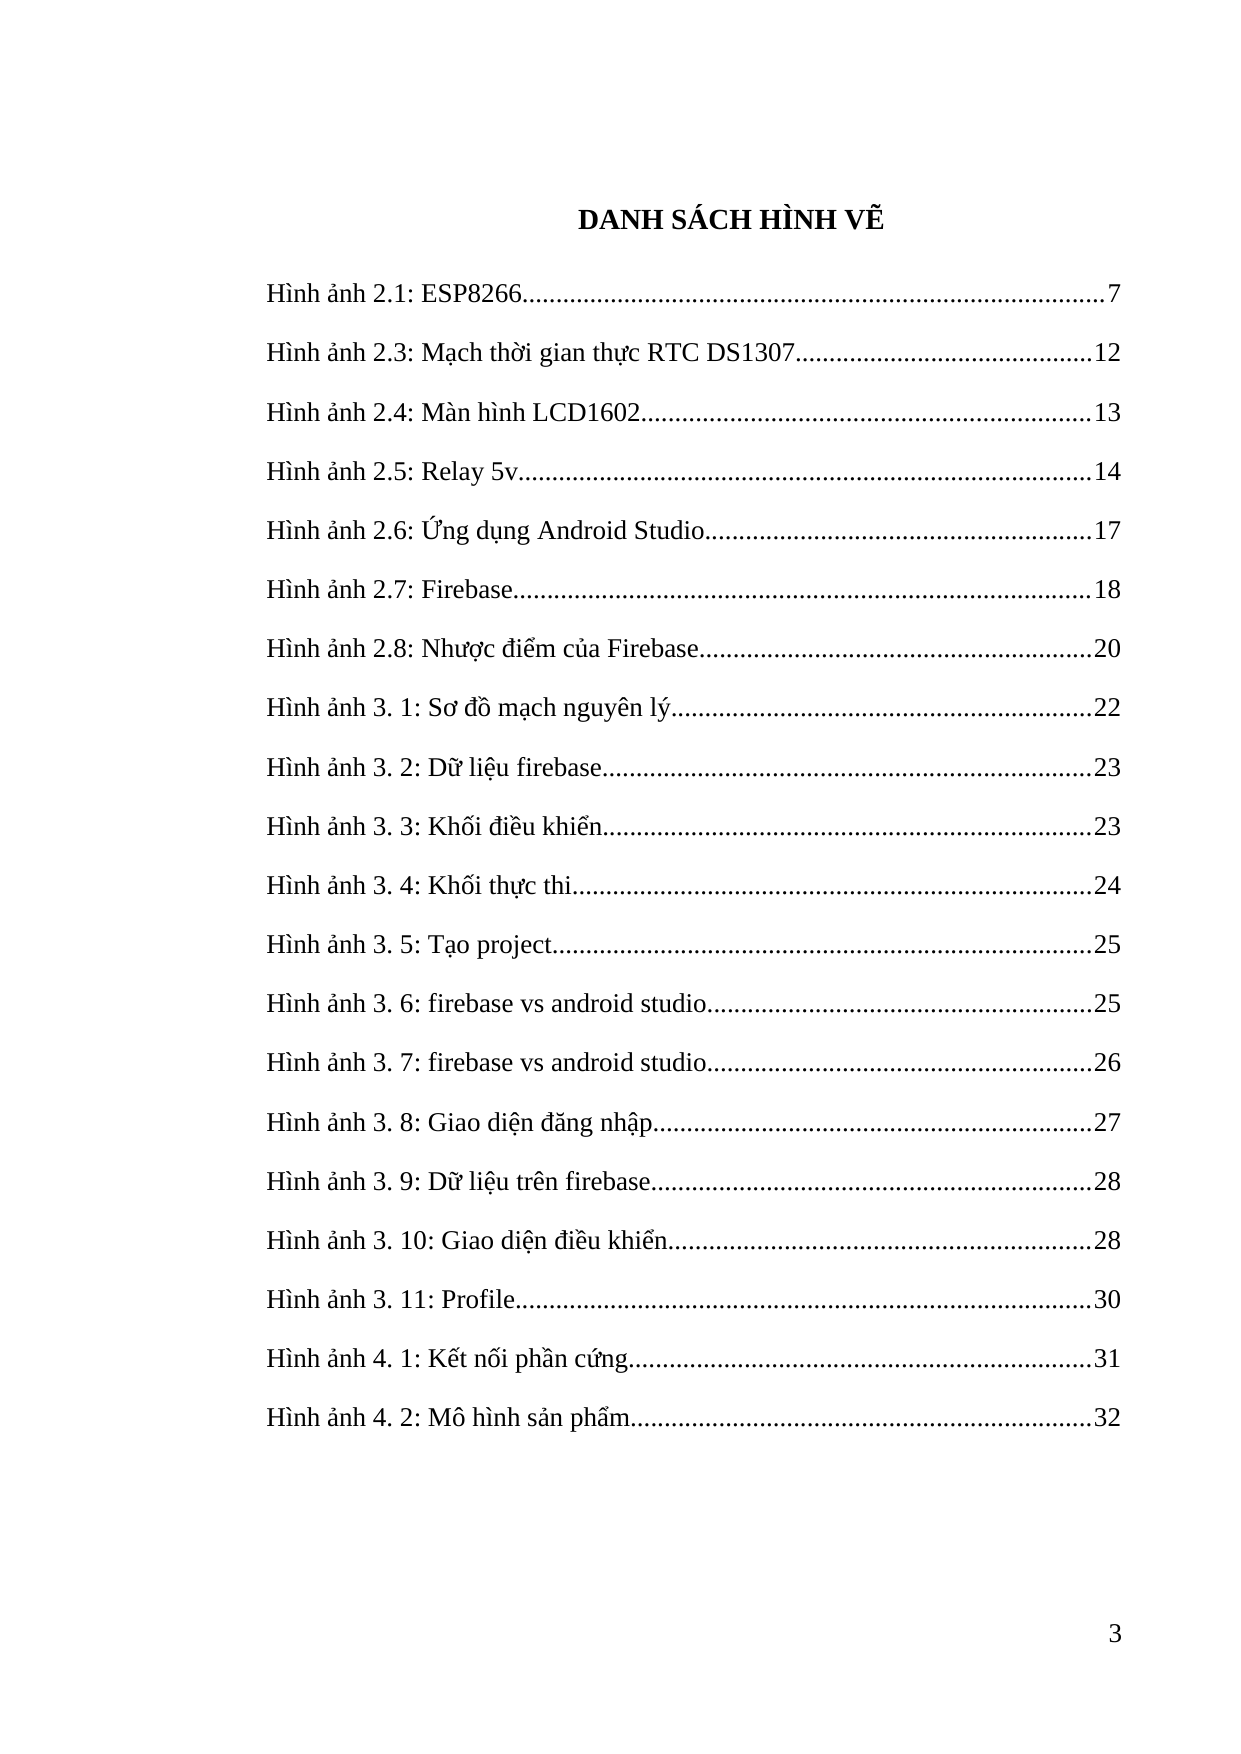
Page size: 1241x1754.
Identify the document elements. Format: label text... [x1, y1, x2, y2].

text Hình ảnh 4. 1: Kết nối phần cứng 31 [207, 1342, 1122, 1373]
text Hình ảnh 3. 3: Khối điều khiển 23 [207, 810, 1122, 841]
text Hình ảnh 2.8: Nhược điểm của Firebase 20 [207, 632, 1122, 663]
text Hình ảnh 3. 5: Tạo project 25 [207, 928, 1122, 959]
text Hình ảnh 3. 10: Giao diện điều khiển 28 [207, 1224, 1122, 1255]
text Hình ảnh 2.6: Ứng dụng Android Studio 17 [207, 514, 1122, 545]
subtitle DANH SÁCH HÌNH VẼ [341, 202, 1122, 236]
text Hình ảnh 3. 2: Dữ liệu firebase 23 [207, 751, 1122, 782]
text Hình ảnh 3. 4: Khối thực thi 24 [207, 869, 1122, 900]
text Hình ảnh 3. 11: Profile 30 [207, 1283, 1122, 1314]
text Hình ảnh 2.1: ESP8266 7 [207, 277, 1122, 308]
text Hình ảnh 2.4: Màn hình LCD1602 13 [207, 396, 1122, 427]
text Hình ảnh 4. 2: Mô hình sản phẩm 32 [207, 1401, 1122, 1433]
text Hình ảnh 3. 8: Giao diện đăng nhập 27 [207, 1106, 1122, 1137]
text Hình ảnh 2.5: Relay 5v 14 [207, 455, 1122, 486]
text Hình ảnh 3. 9: Dữ liệu trên firebase 28 [207, 1165, 1122, 1196]
text Hình ảnh 3. 1: Sơ đồ mạch nguyên lý 22 [207, 691, 1122, 723]
text Hình ảnh 2.7: Firebase 18 [207, 573, 1122, 604]
text Hình ảnh 3. 6: firebase vs android studio. 25 [207, 987, 1122, 1018]
text Hình ảnh 3. 7: firebase vs android studio 26 [207, 1046, 1122, 1078]
text Hình ảnh 2.3: Mạch thời gian thực RTC DS1307 12 [207, 336, 1122, 368]
